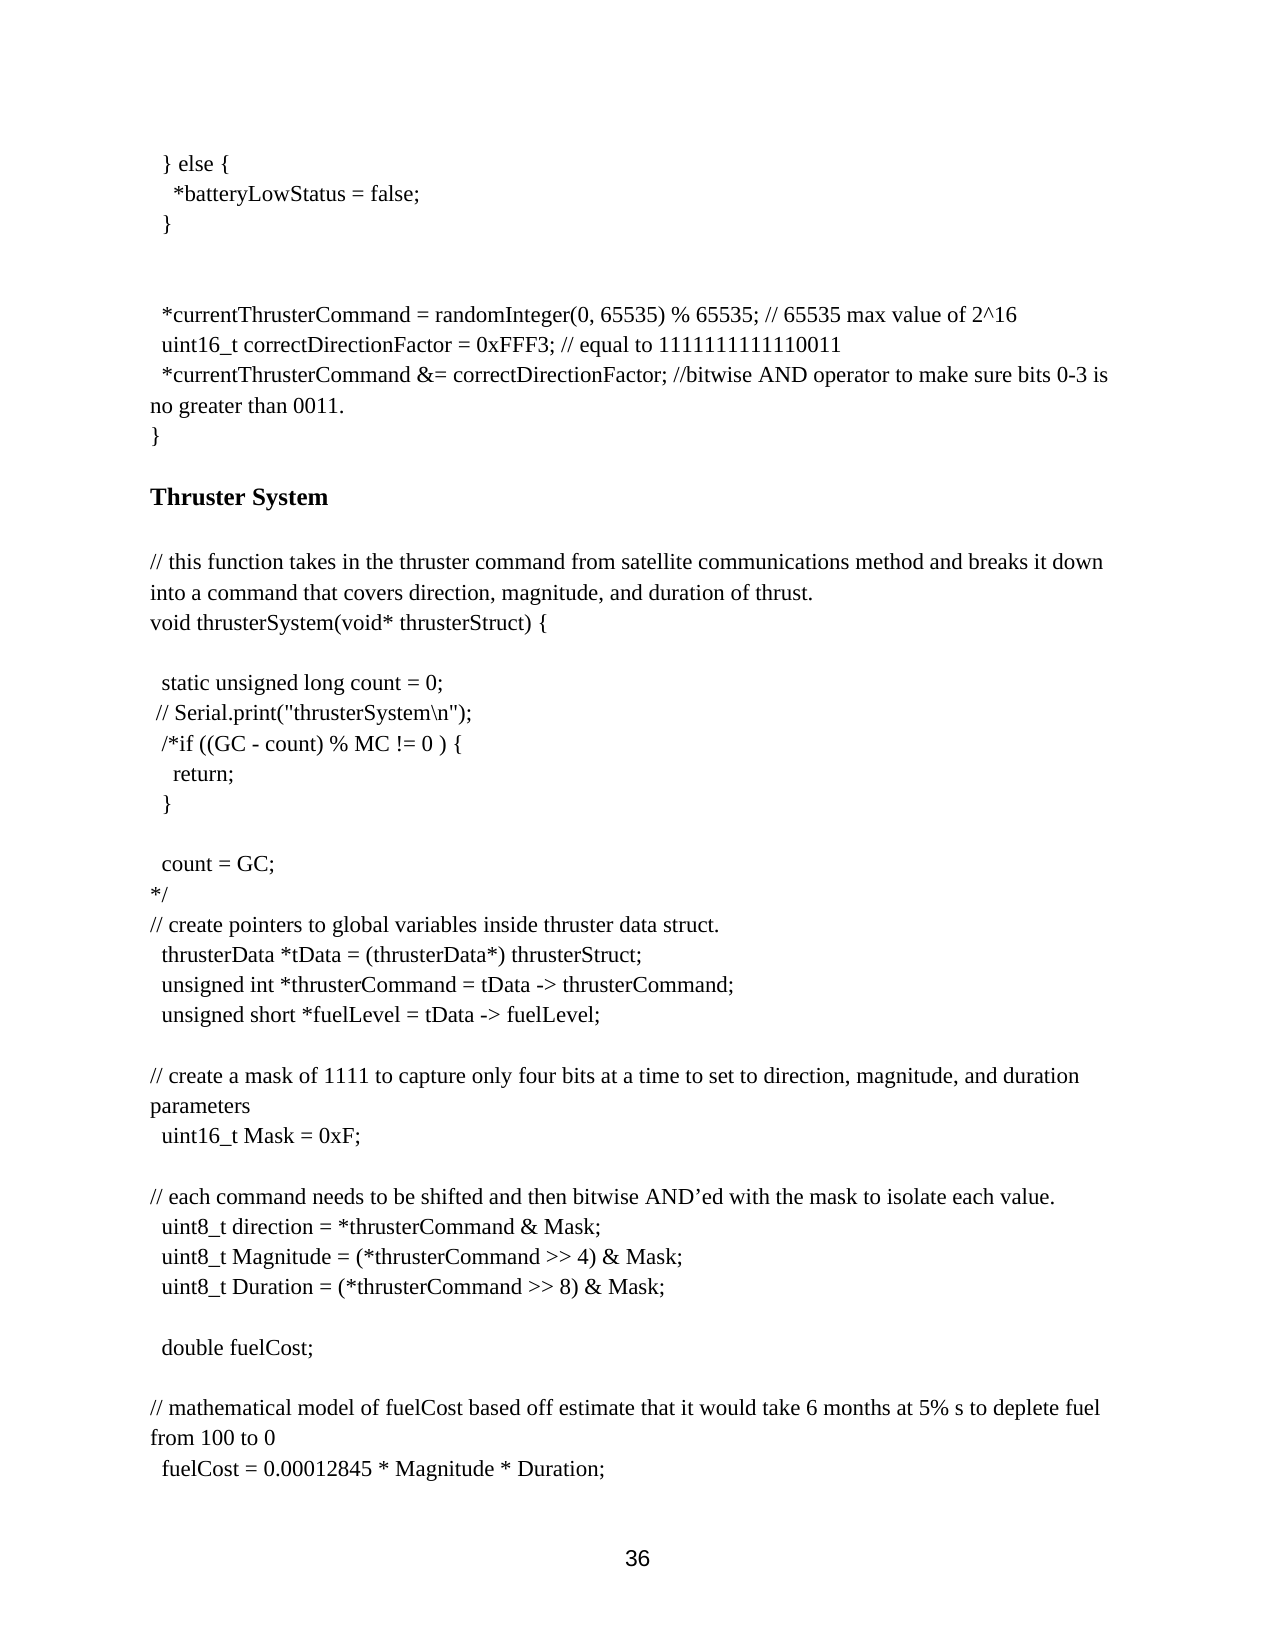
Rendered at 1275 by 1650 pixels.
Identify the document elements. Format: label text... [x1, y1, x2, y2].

text unsigned int *thrusterCommand = tData -> thrusterCommand; [150, 971, 1125, 998]
text return; [150, 760, 1125, 786]
text */ [150, 881, 1125, 907]
text *batteryLowStatus = false; [150, 180, 1125, 207]
text // each command needs to be shifted and then bitwise AND’ed with the mask to isolate each value. [150, 1183, 1125, 1209]
text // this function takes in the thruster command from satellite communications method and breaks it down into a command that covers direction, magnitude, and duration of thrust. [150, 548, 1125, 605]
text void thrusterSystem(void* thrusterStruct) { [150, 609, 1125, 635]
text count = GC; [150, 850, 1125, 877]
text *currentThrusterCommand = randomInteger(0, 65535) % 65535; // 65535 max value of 2^16 [150, 301, 1125, 327]
text static unsigned long count = 0; [150, 669, 1125, 696]
text *currentThrusterCommand &= correctDirectionFactor; //bitwise AND operator to make sure bits 0-3 is no greater than 0011. [150, 361, 1125, 418]
text uint8_t Magnitude = (*thrusterCommand >> 4) & Mask; [150, 1243, 1125, 1269]
text Thruster System [150, 482, 1125, 511]
text } [150, 422, 1125, 448]
text fuelCost = 0.00012845 * Magnitude * Duration; [150, 1454, 1125, 1481]
text uint8_t Duration = (*thrusterCommand >> 8) & Mask; [150, 1273, 1125, 1300]
text // create a mask of 1111 to capture only four bits at a time to set to direction, magnitude, and duration parameters [150, 1062, 1125, 1118]
text unsigned short *fuelLevel = tData -> fuelLevel; [150, 1001, 1125, 1028]
text // mathematical model of fuelCost based off estimate that it would take 6 months at 5% s to deplete fuel from 100 to 0 [150, 1394, 1125, 1451]
text thrusterData *tData = (thrusterData*) thrusterStruct; [150, 941, 1125, 967]
text // create pointers to global variables inside thruster data struct. [150, 911, 1125, 937]
text } else { [150, 150, 1125, 176]
text uint16_t correctDirectionFactor = 0xFFF3; // equal to 1111111111110011 [150, 331, 1125, 358]
text /*if ((GC - count) % MC != 0 ) { [150, 729, 1125, 756]
text } [150, 790, 1125, 816]
text // Serial.print("thrusterSystem\n"); [150, 699, 1125, 726]
text } [150, 210, 1125, 237]
text double fuelCost; [150, 1334, 1125, 1360]
text uint8_t direction = *thrusterCommand & Mask; [150, 1213, 1125, 1239]
text uint16_t Mask = 0xF; [150, 1122, 1125, 1149]
